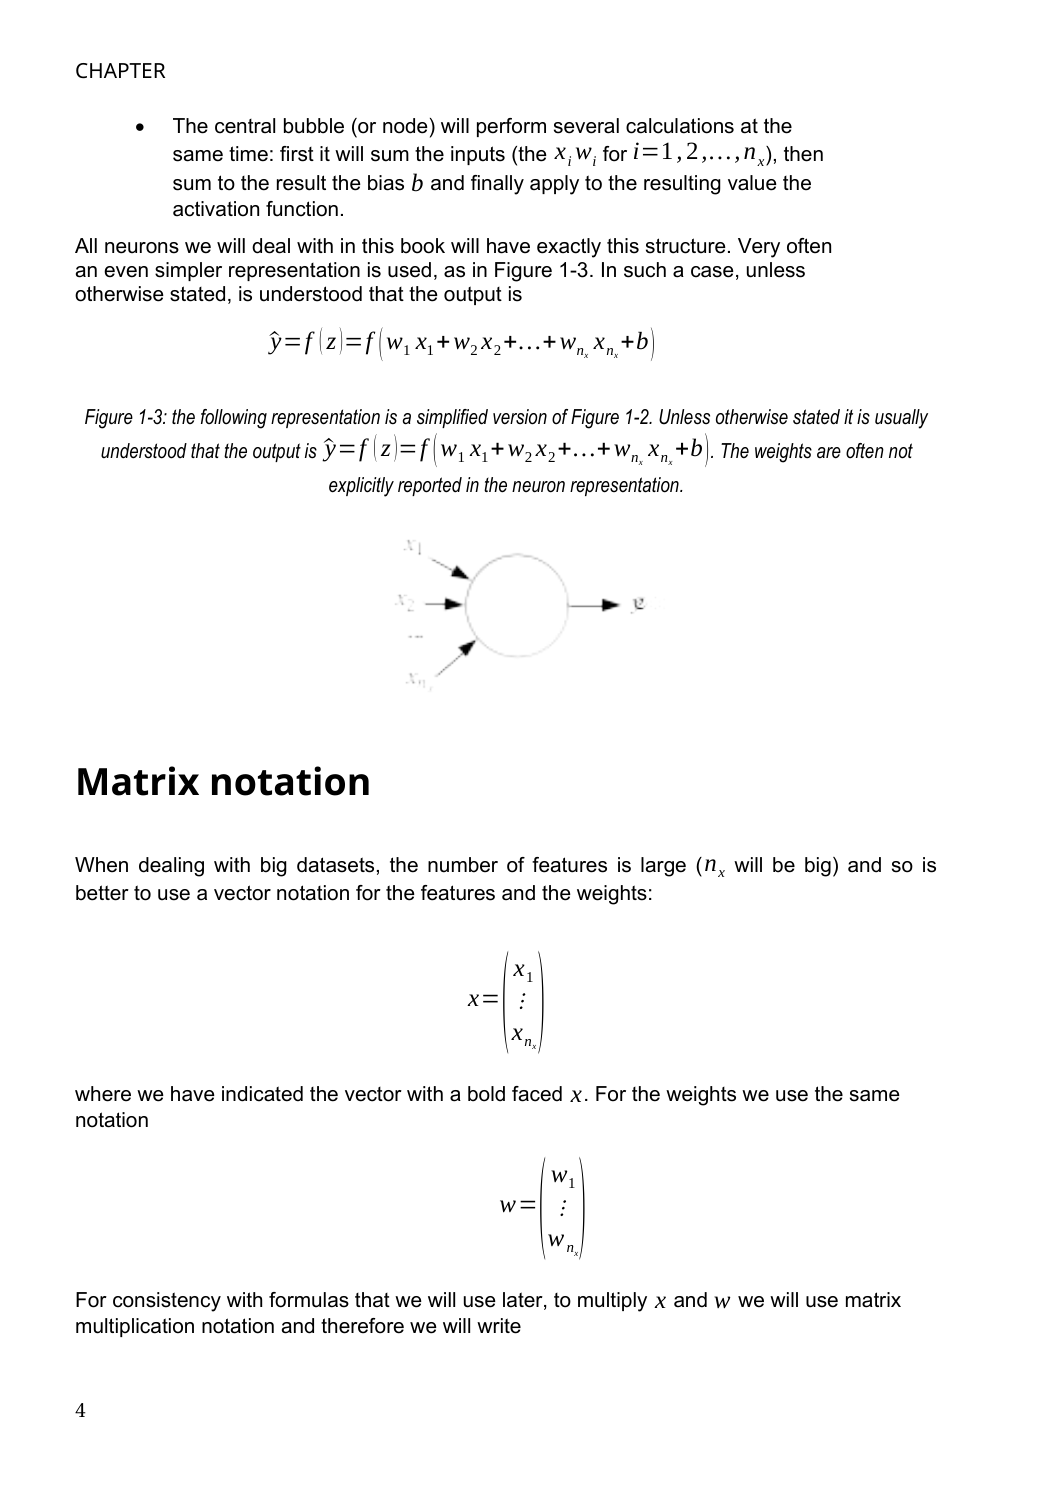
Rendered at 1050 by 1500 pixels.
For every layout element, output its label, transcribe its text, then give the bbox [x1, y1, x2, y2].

text When dealing with big datasets, the number of features is large ( will be big) and so is better to use a vector notation for the features and the weights: [75, 850, 937, 905]
text where we have indicated the vector with a bold faced . For the weights we use the same notation [75, 1080, 937, 1132]
list All neurons we will deal with in this book will have exactly this structure. Very often an even simpler representation is used, as in Figure 1-3. In such a case, unless otherwise stated, is understood that the output is [75, 233, 848, 305]
text The central bubble (or node) will perform several calculations at the same time: first it will sum the inputs (the for ), then sum to the result the bias and finally apply to the resulting value the activation function. [135, 112, 847, 221]
subtitle Matrix notation [75, 756, 937, 807]
text Figure 1-3: the following representation is a simplified version of Figure 1-2. Unless otherwise stated it is usually understood that the output is . The weights are often not explicitly reported in the neuron representation. [75, 405, 937, 497]
text For consistency with formulas that we will use later, to multiply and we will use matrix multiplication notation and therefore we will write [75, 1287, 937, 1338]
